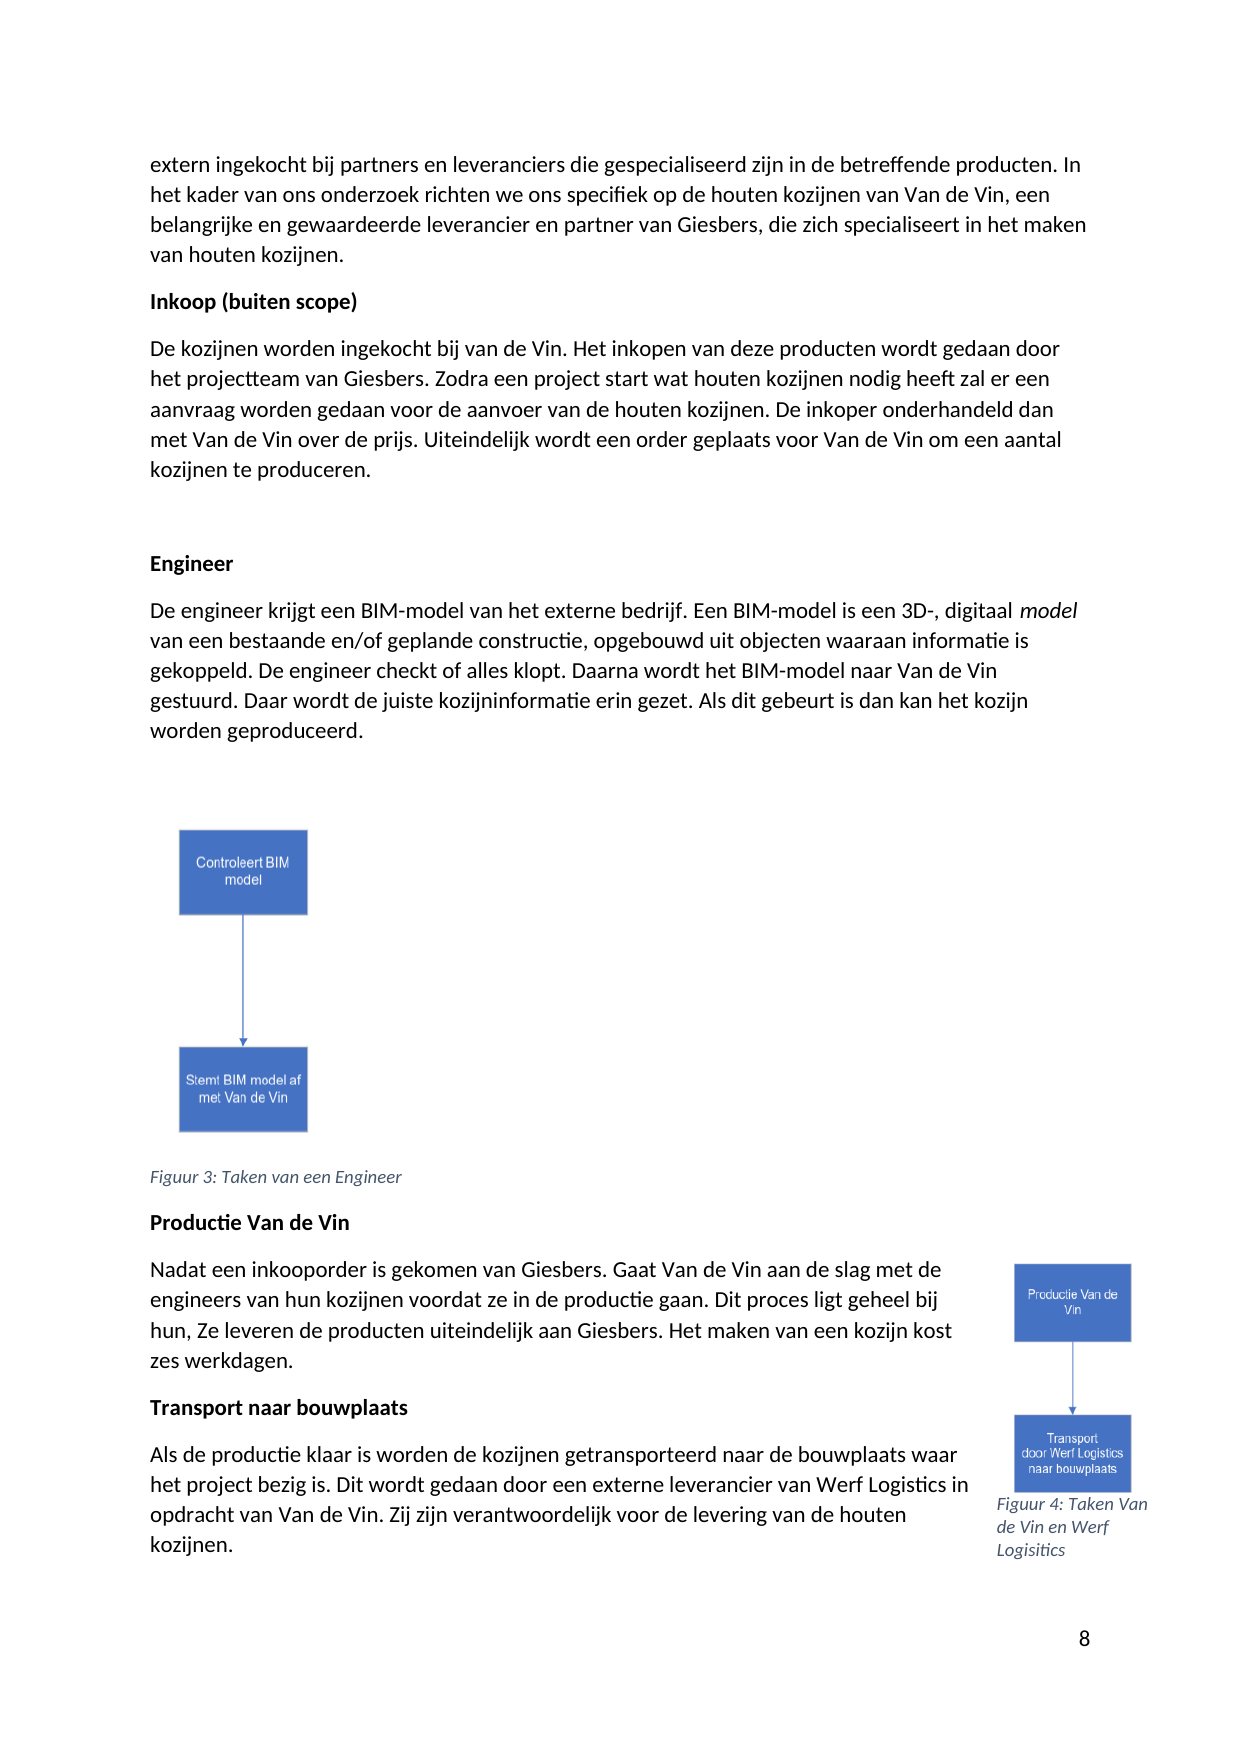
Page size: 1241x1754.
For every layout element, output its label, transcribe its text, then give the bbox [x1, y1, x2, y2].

text Engineer [150, 549, 1090, 577]
picture [993, 1256, 1147, 1494]
text Nadat een inkooporder is gekomen van Giesbers. Gaat Van de Vin aan de slag met de engineers van hun kozijnen voordat ze in de productie gaan. Dit proces ligt geheel bij hun, Ze leveren de producten uiteindelijk aan Giesbers. Het maken van een kozijn kost zes werkdagen. [150, 1255, 1090, 1374]
text De engineer krijgt een BIM-model van het externe bedrijf. Een BIM-model is een 3D-, digitaal model van een bestaande en/of geplande constructie, opgebouwd uit objecten waaraan informatie is gekoppeld. De engineer checkt of alles klopt. Daarna wordt het BIM-model naar Van de Vin gestuurd. Daar wordt de juiste kozijninformatie erin gezet. Als dit gebeurt is dan kan het kozijn worden geproduceerd. [150, 596, 1090, 745]
text De kozijnen worden ingekocht bij van de Vin. Het inkopen van deze producten wordt gedaan door het projectteam van Giesbers. Zodra een project start wat houten kozijnen nodig heeft zal er een aanvraag worden gedaan voor de aanvoer van de houten kozijnen. De inkoper onderhandeld dan met Van de Vin over de prijs. Uiteindelijk wordt een order geplaats voor Van de Vin om een aantal kozijnen te produceren. [150, 334, 1090, 483]
text Als de productie klaar is worden de kozijnen getransporteerd naar de bouwplaats waar het project bezig is. Dit wordt gedaan door een externe leverancier van Werf Logistics in opdracht van Van de Vin. Zij zijn verantwoordelijk voor de levering van de houten kozijnen. [150, 1440, 996, 1558]
text Inkoop (buiten scope) [150, 287, 1090, 316]
text Figuur 3: Taken van een Engineer [150, 1165, 1090, 1188]
text Productie Van de Vin [150, 1208, 1090, 1237]
text Transport naar bouwplaats [150, 1393, 993, 1421]
picture [150, 813, 333, 1146]
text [150, 150, 1090, 269]
